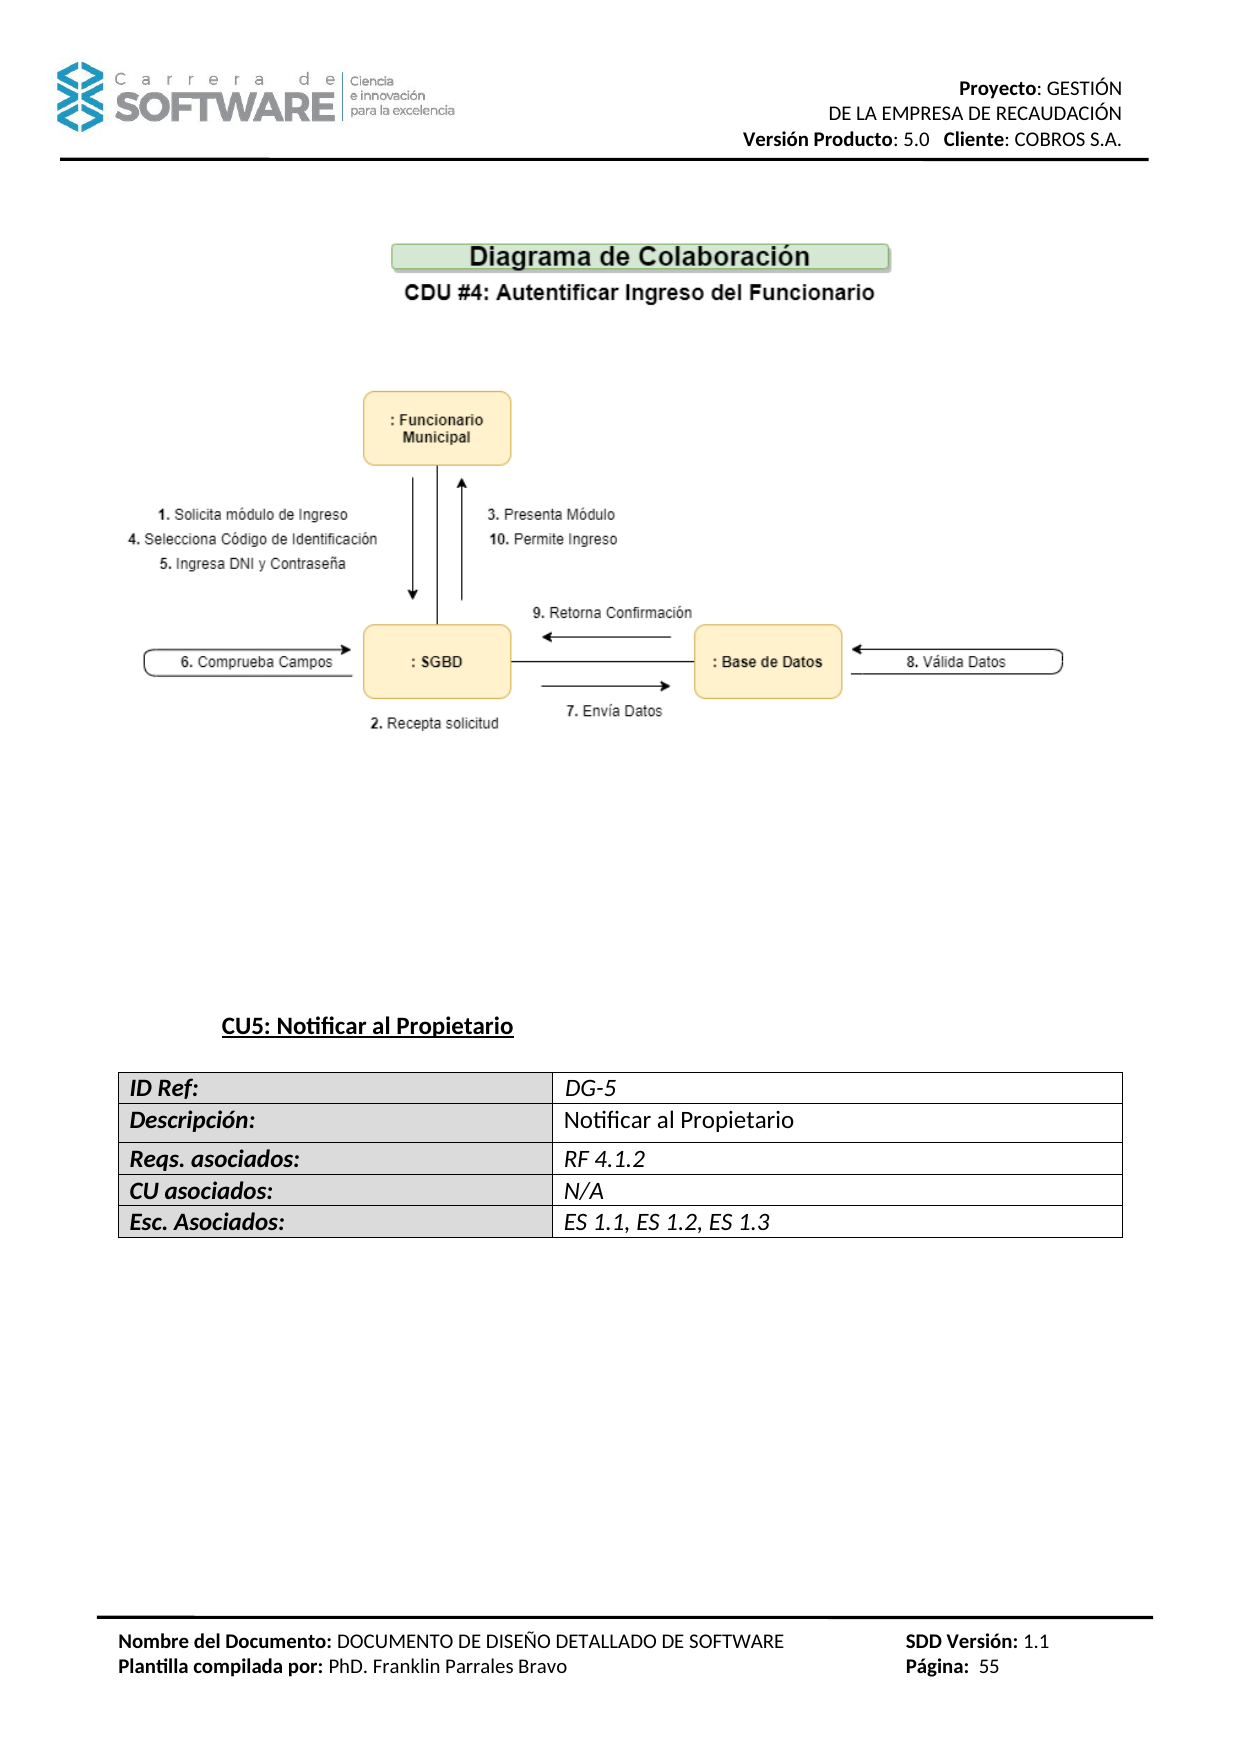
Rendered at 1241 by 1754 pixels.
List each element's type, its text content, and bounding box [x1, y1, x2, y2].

table_header DG-5 [553, 1073, 1122, 1103]
table_cell ES 1.1, ES 1.2, ES 1.3 [553, 1206, 1122, 1237]
table_cell Esc. Asociados: [119, 1206, 552, 1237]
table_cell Reqs. asociados: [119, 1143, 552, 1174]
table_cell N/A [553, 1175, 1122, 1205]
table_header ID Ref: [119, 1073, 552, 1103]
table_cell CU asociados: [119, 1175, 552, 1205]
text CU5: Notificar al Propietario [222, 1011, 1122, 1041]
picture [46, 46, 461, 154]
table_cell RF 4.1.2 [553, 1143, 1122, 1174]
table_cell Descripción: [119, 1104, 552, 1142]
table_cell Notificar al Propietario [553, 1104, 1122, 1142]
picture [118, 241, 1073, 736]
